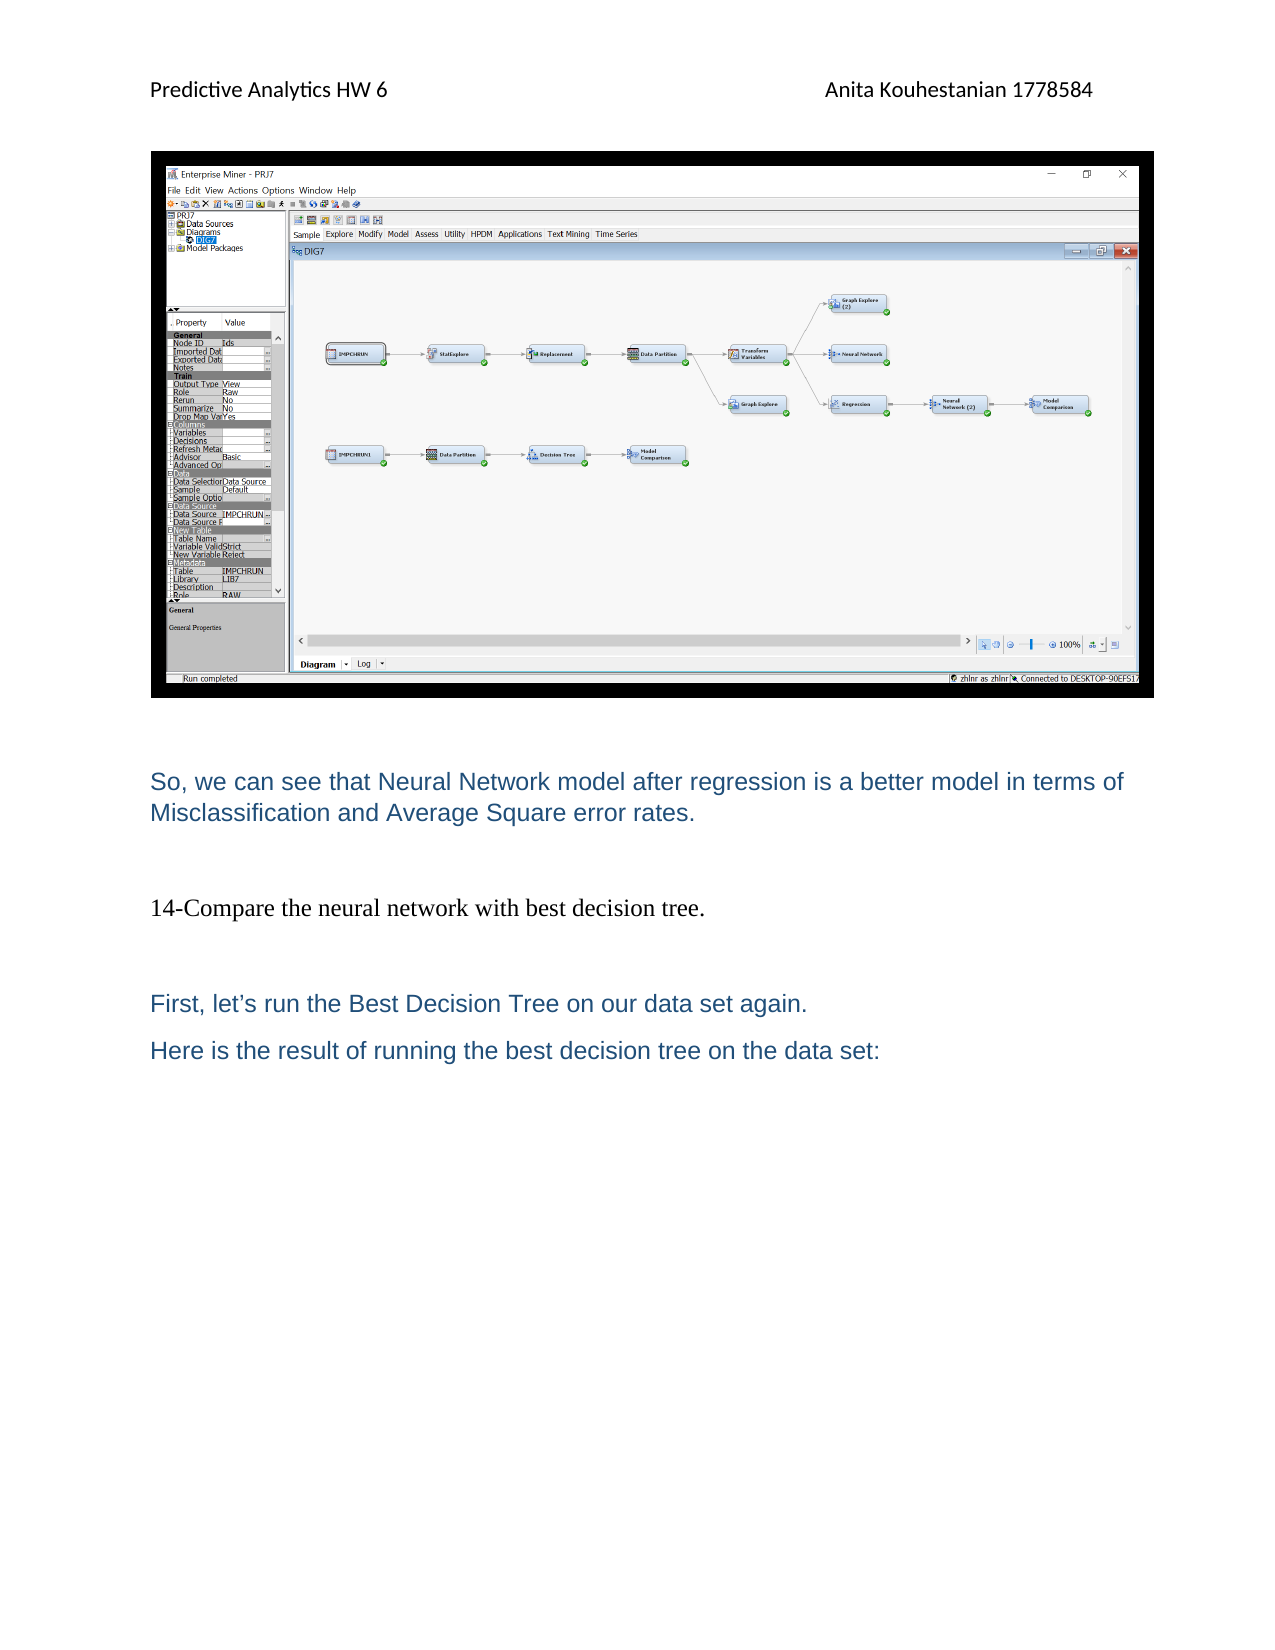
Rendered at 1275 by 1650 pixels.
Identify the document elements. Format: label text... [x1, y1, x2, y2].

text First, let’s run the Best Decision Tree on our data set again. [150, 988, 1125, 1017]
text So, we can see that Neural Network model after regression is a better model in terms of Misclassification and Average Square error rates. [150, 767, 1125, 826]
picture [166, 166, 1139, 683]
text 14-Compare the neural network with best decision tree. [150, 893, 1125, 922]
text Here is the result of running the best decision tree on the data set: [150, 1036, 1125, 1065]
